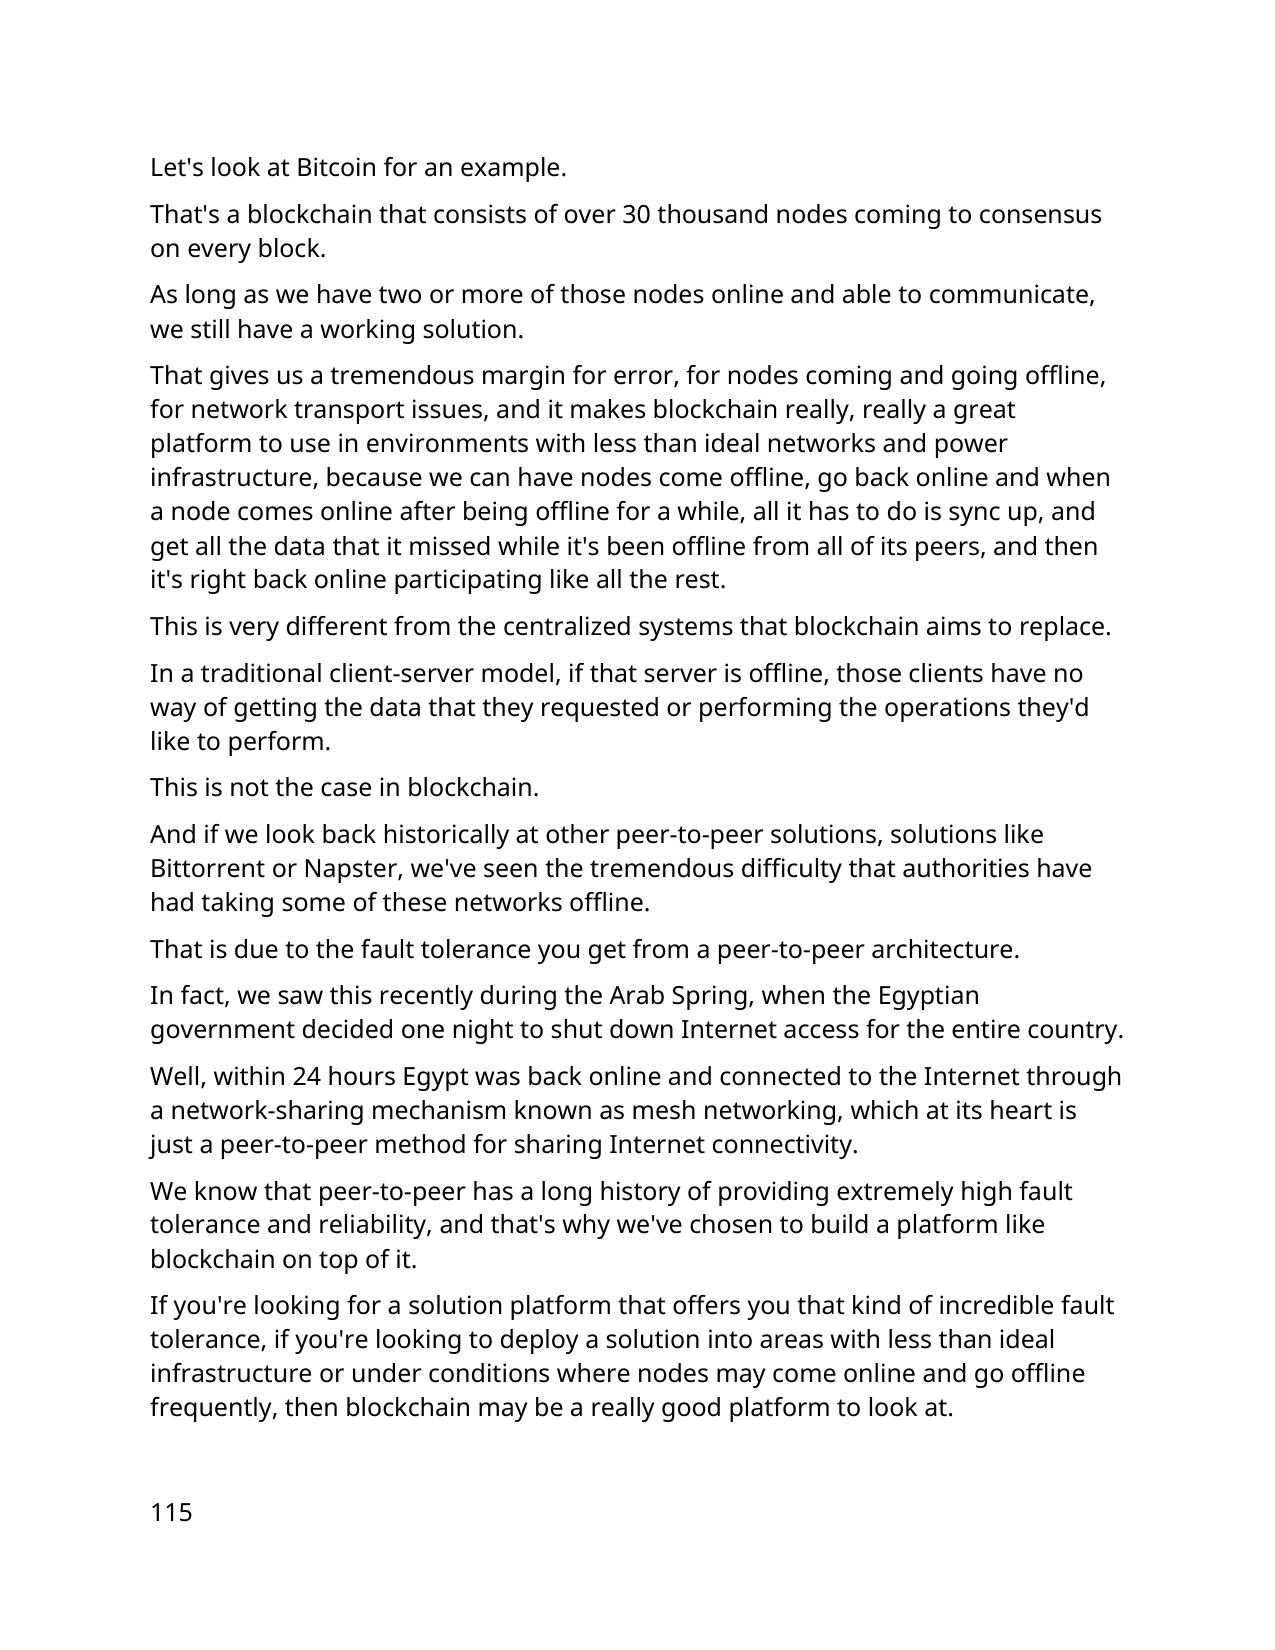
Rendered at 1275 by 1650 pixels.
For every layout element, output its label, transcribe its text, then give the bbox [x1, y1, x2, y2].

text This is not the case in blockchain. [150, 770, 1125, 804]
text We know that peer-to-peer has a long history of providing extremely high fault tolerance and reliability, and that's why we've chosen to build a platform like blockchain on top of it. [150, 1173, 1125, 1275]
text This is very different from the centralized systems that blockchain aims to replace. [150, 609, 1125, 643]
text And if we look back historically at other peer-to-peer solutions, solutions like Bittorrent or Napster, we've seen the tremendous difficulty that authorities have had taking some of these networks offline. [150, 817, 1125, 919]
text As long as we have two or more of those nodes online and able to communicate, we still have a working solution. [150, 277, 1125, 345]
text That's a blockchain that consists of over 30 thousand nodes coming to consensus on every block. [150, 197, 1125, 265]
text Well, within 24 hours Egypt was back online and connected to the Internet through a network-sharing mechanism known as mesh networking, which at its heart is just a peer-to-peer method for sharing Internet connectivity. [150, 1058, 1125, 1161]
text If you're looking for a solution platform that offers you that kind of incredible fault tolerance, if you're looking to deploy a solution into areas with less than ideal infrastructure or under conditions where nodes may come online and go offline frequently, then blockchain may be a really good platform to look at. [150, 1288, 1125, 1424]
text That gives us a tremendous margin for error, for nodes coming and going offline, for network transport issues, and it makes blockchain really, really a great platform to use in environments with less than ideal networks and power infrastructure, because we can have nodes come offline, go back online and when a node comes online after being offline for a while, all it has to do is sync up, and get all the data that it missed while it's been offline from all of its peers, and then it's right back online participating like all the rest. [150, 358, 1125, 596]
text In a traditional client-server model, if that server is offline, those clients have no way of getting the data that they requested or performing the operations they'd like to perform. [150, 655, 1125, 757]
text In fact, we saw this recently during the Arab Spring, when the Egyptian government decided one night to shut down Internet access for the entire country. [150, 978, 1125, 1046]
text That is due to the fault tolerance you get from a peer-to-peer architecture. [150, 931, 1125, 965]
text Let's look at Bitcoin for an example. [150, 150, 1125, 184]
